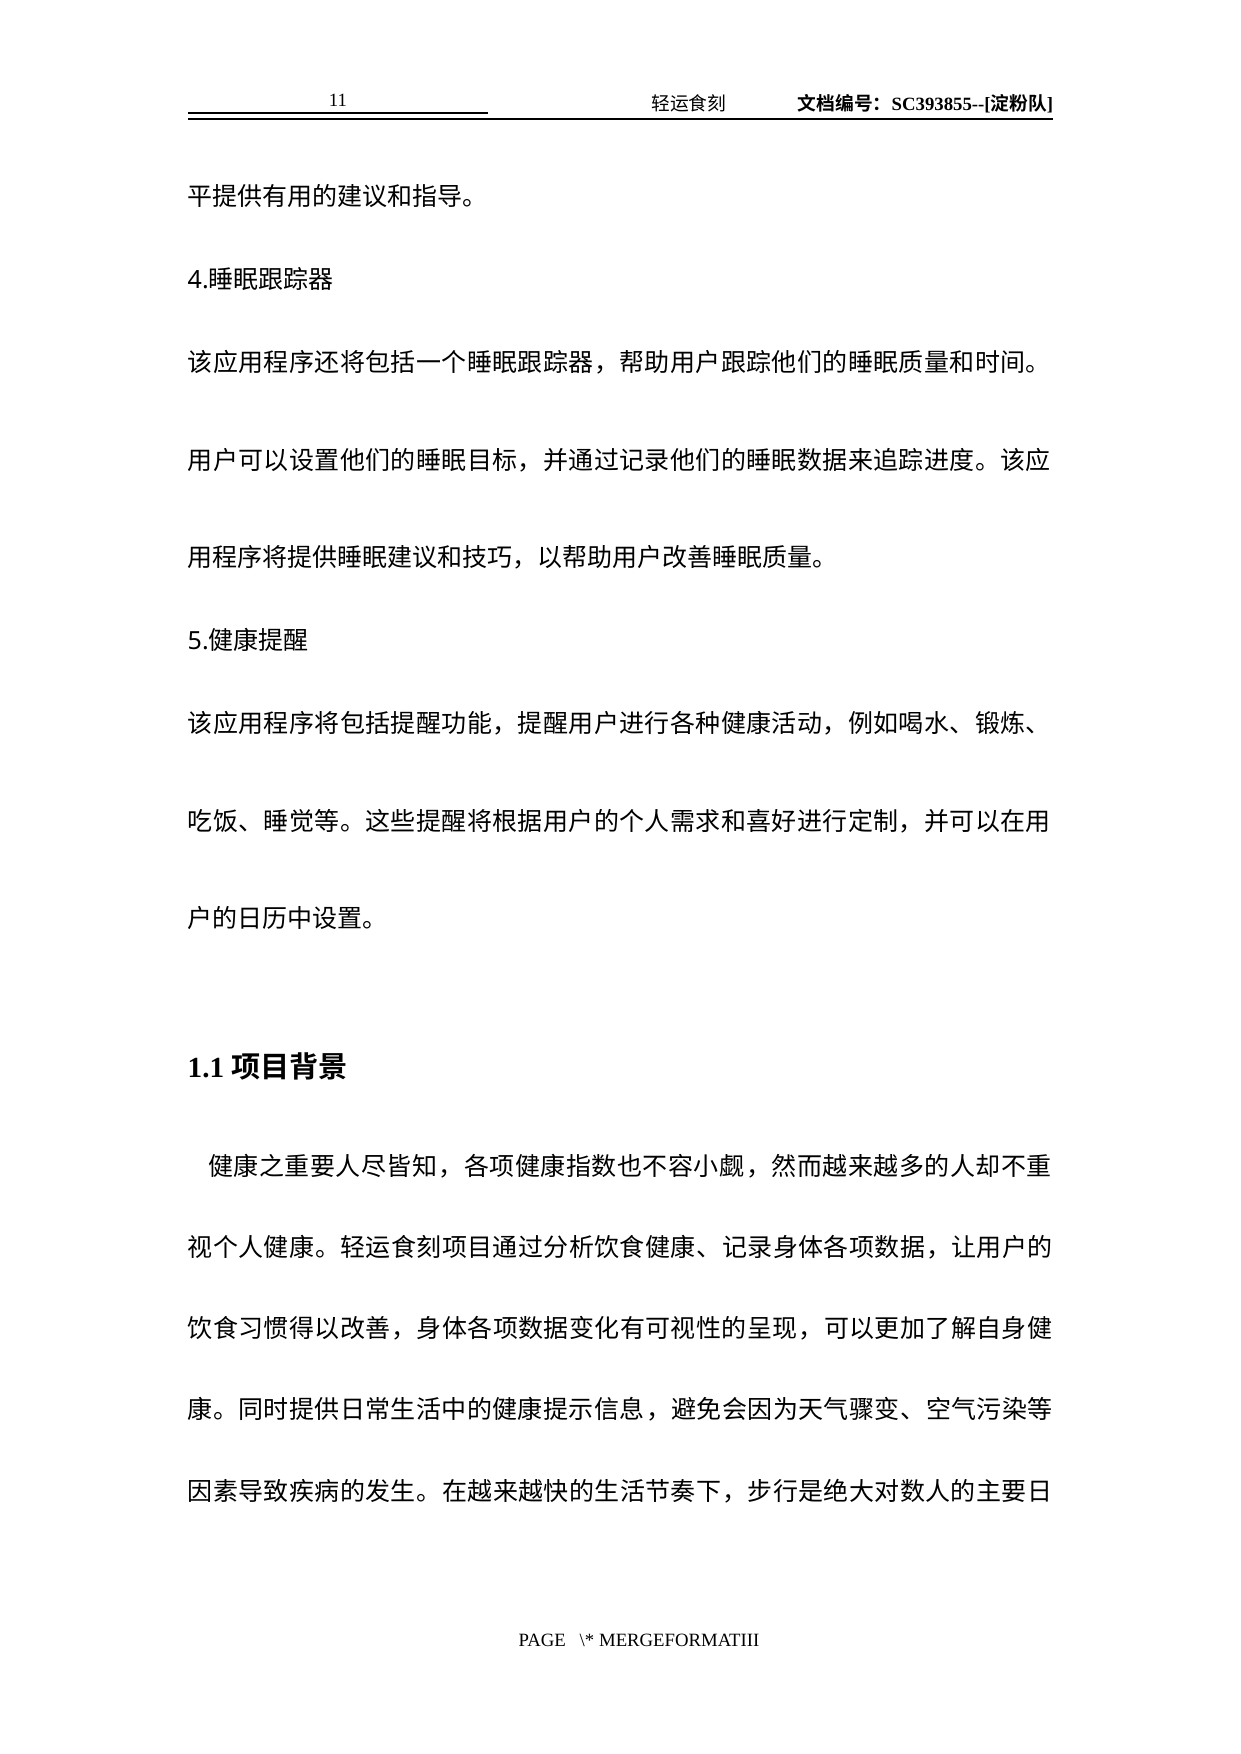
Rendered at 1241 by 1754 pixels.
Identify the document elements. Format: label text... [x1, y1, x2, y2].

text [187, 1133, 1053, 1523]
list 5.健康提醒 [187, 606, 1053, 671]
list 该应用程序还将包括一个睡眠跟踪器，帮助用户跟踪他们的睡眠质量和时间。用户可以设置他们的睡眠目标，并通过记录他们的睡眠数据来追踪进度。该应用程序将提供睡眠建议和技巧，以帮助用户改善睡眠质量。 [187, 328, 1053, 588]
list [187, 162, 1053, 227]
list 4.睡眠跟踪器 [187, 245, 1053, 310]
list 该应用程序将包括提醒功能，提醒用户进行各种健康活动，例如喝水、锻炼、吃饭、睡觉等。这些提醒将根据用户的个人需求和喜好进行定制，并可以在用户的日历中设置。 [187, 689, 1053, 949]
subtitle 项目背景 [187, 1032, 1053, 1097]
